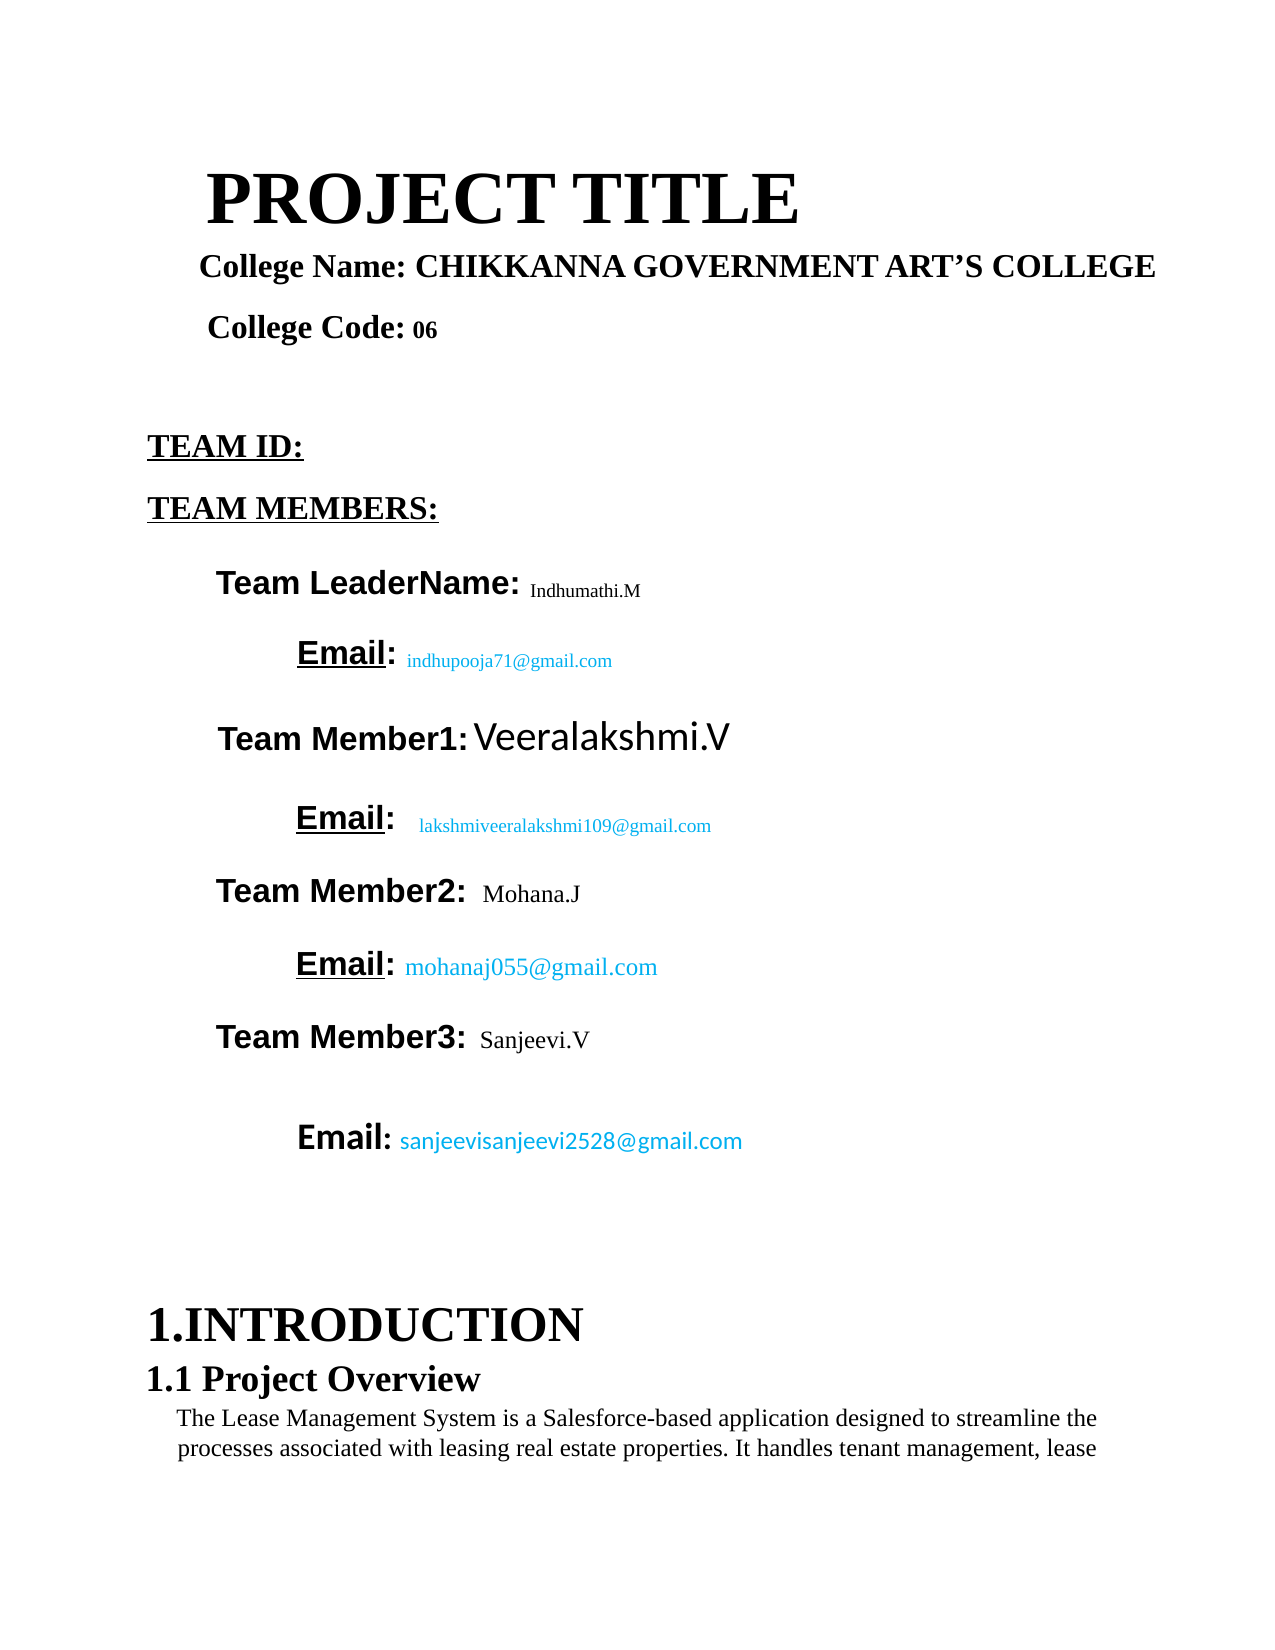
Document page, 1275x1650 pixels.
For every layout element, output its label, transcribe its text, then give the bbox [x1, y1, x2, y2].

subtitle 1.1 Project Overview [145, 1357, 1199, 1400]
text Email: indhupooja71@gmail.com [269, 633, 1232, 671]
picture [553, 819, 557, 830]
text College Code: 06 [148, 308, 1232, 346]
text PROJECT TITLE [150, 153, 1232, 239]
text College Name: CHIKKANNA GOVERNMENT ART’S COLLEGE [148, 246, 1232, 284]
text TEAM MEMBERS: [147, 488, 1232, 527]
text Team Member1: Veeralakshmi.V [208, 709, 1232, 760]
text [176, 1403, 1167, 1462]
text TEAM ID: [147, 426, 1232, 465]
text Email: mohanaj055@gmail.com [296, 944, 1232, 983]
subtitle 1.INTRODUCTION [146, 1295, 1199, 1352]
text Team LeaderName: Indhumathi.M [206, 563, 1232, 602]
text Email: sanjeevisanjeevi2528@gmail.com [188, 1113, 1232, 1159]
subtitle Email: lakshmiveeralakshmi109@gmail.com [296, 798, 1199, 837]
text Team Member3: Sanjeevi.V [206, 1017, 1232, 1056]
text Team Member2: Mohana.J [206, 871, 1232, 909]
